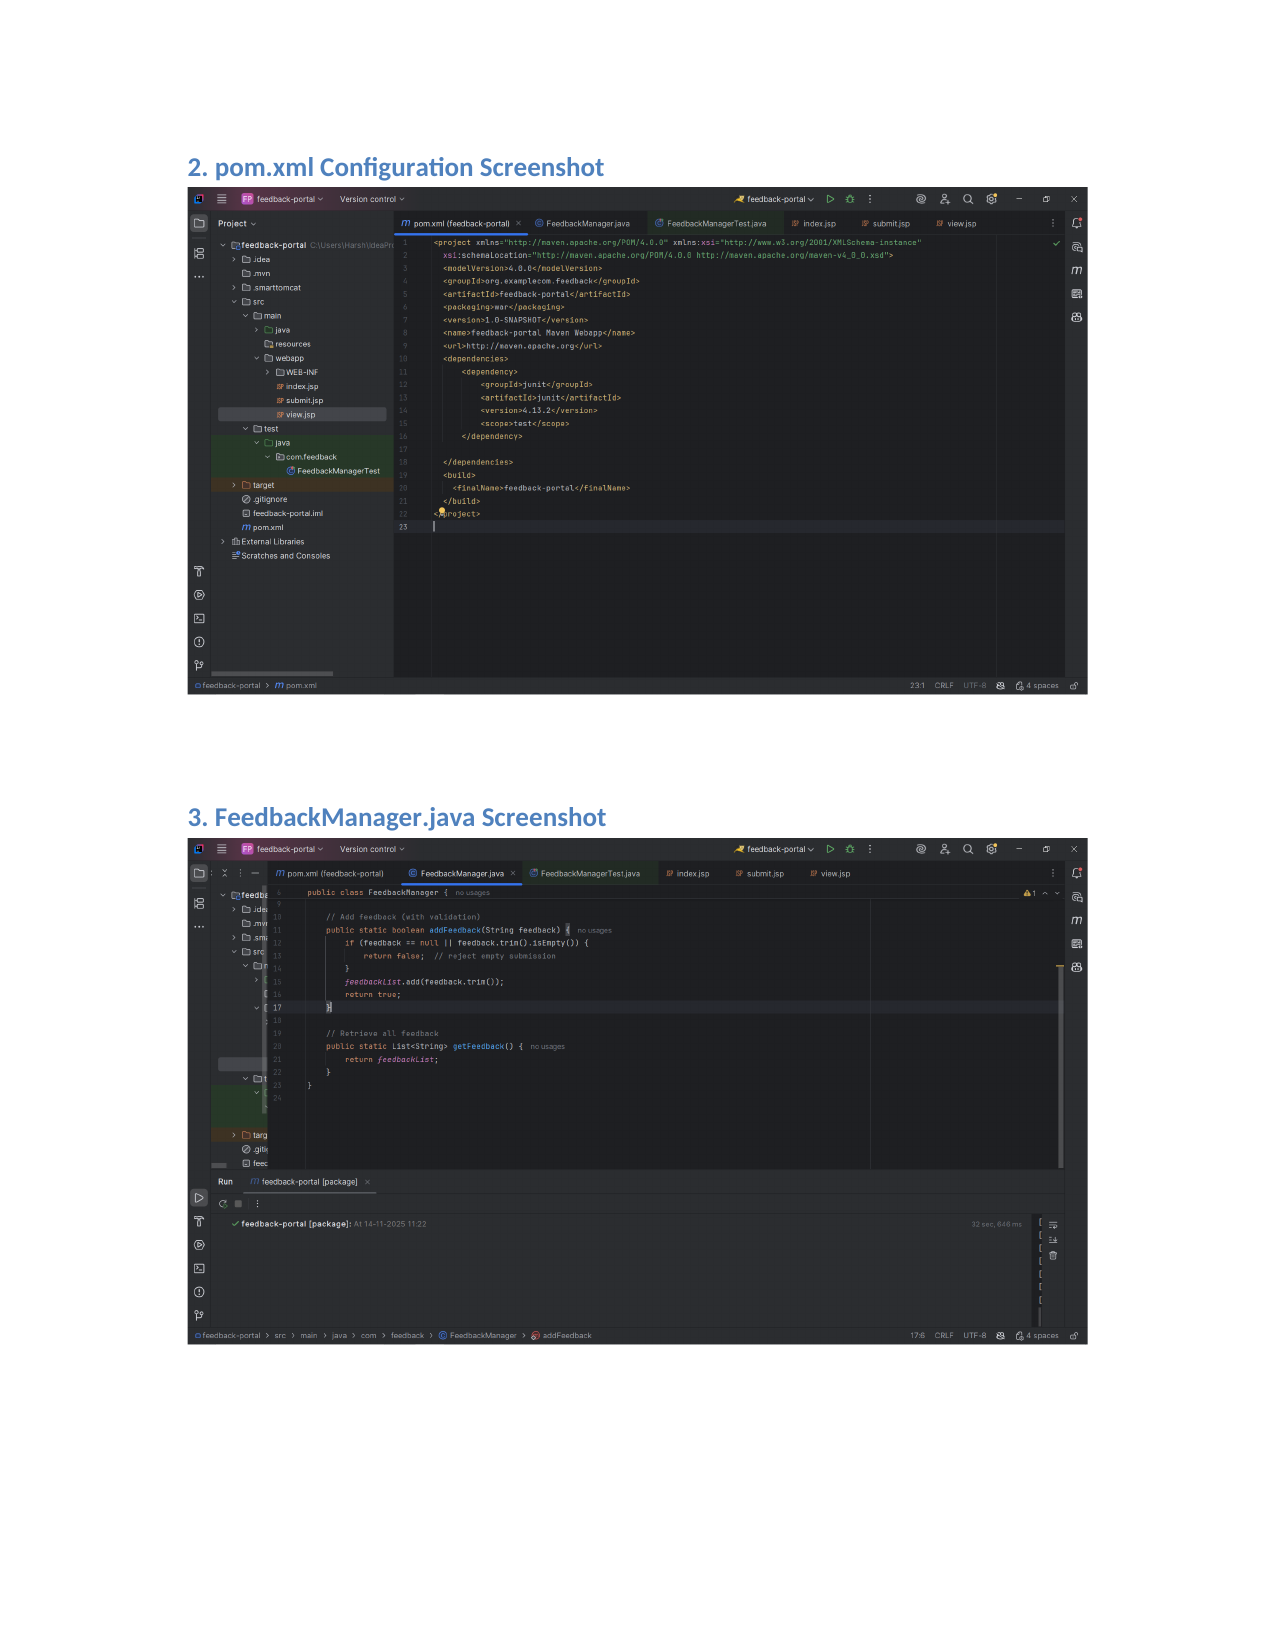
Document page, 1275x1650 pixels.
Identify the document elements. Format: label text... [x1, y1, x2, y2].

subtitle 3. FeedbackManager.java Screenshot [187, 800, 1087, 833]
picture [187, 838, 1088, 1345]
subtitle 2. pom.xml Configuration Screenshot [187, 150, 1087, 183]
picture [187, 187, 1088, 695]
